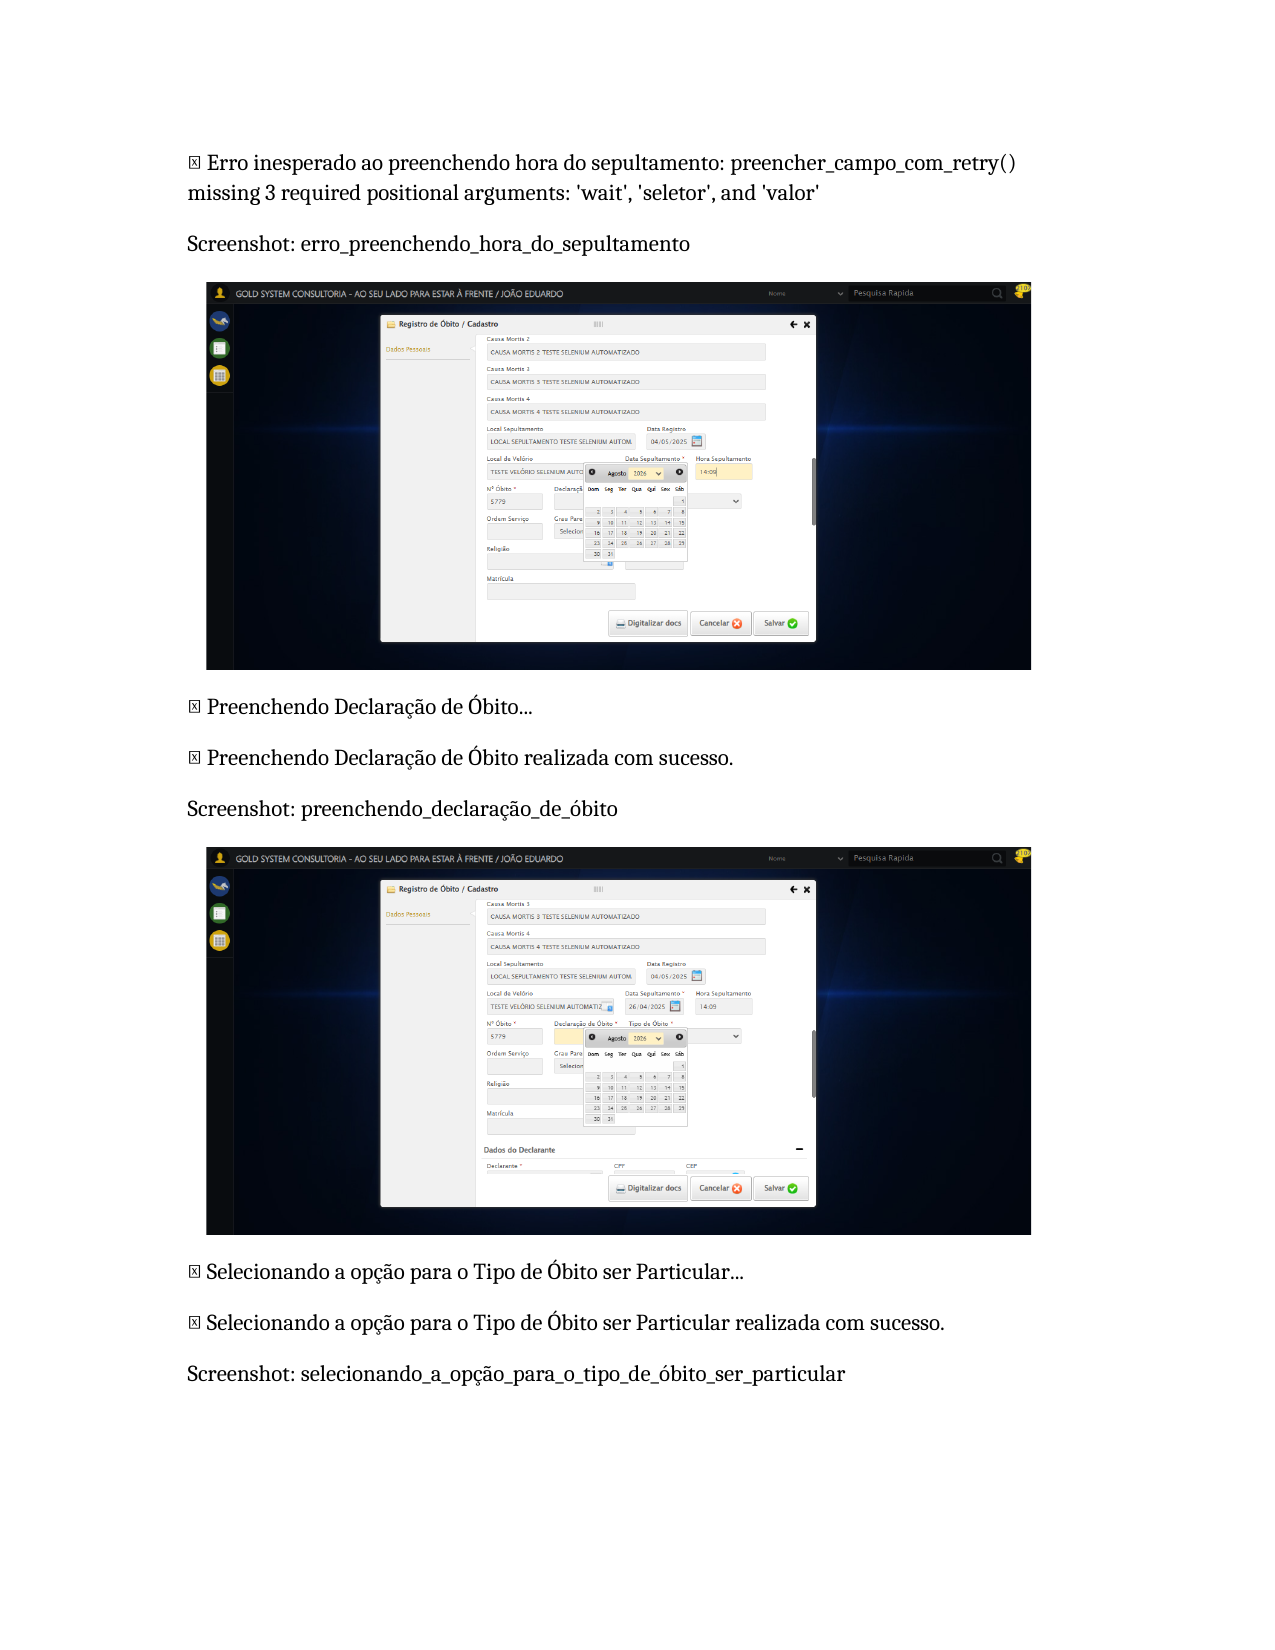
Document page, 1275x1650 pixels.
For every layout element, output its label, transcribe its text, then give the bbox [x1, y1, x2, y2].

text Screenshot: selecionando_a_opção_para_o_tipo_de_óbito_ser_particular [187, 1361, 1087, 1387]
text ✅ Preenchendo Declaração de Óbito realizada com sucesso. [187, 745, 1087, 771]
text ✅ Selecionando a opção para o Tipo de Óbito ser Particular realizada com sucesso. [187, 1310, 1087, 1336]
picture [206, 282, 1032, 670]
text 🔄 Preenchendo Declaração de Óbito... [187, 694, 1087, 720]
picture [206, 847, 1032, 1235]
text Screenshot: preenchendo_declaração_de_óbito [187, 796, 1087, 822]
text 🔄 Selecionando a opção para o Tipo de Óbito ser Particular... [187, 1259, 1087, 1285]
text ❌ Erro inesperado ao preenchendo hora do sepultamento: preencher_campo_com_retry() missing 3 required positional arguments: 'wait', 'seletor', and 'valor' [187, 150, 1087, 207]
text Screenshot: erro_preenchendo_hora_do_sepultamento [187, 231, 1087, 258]
